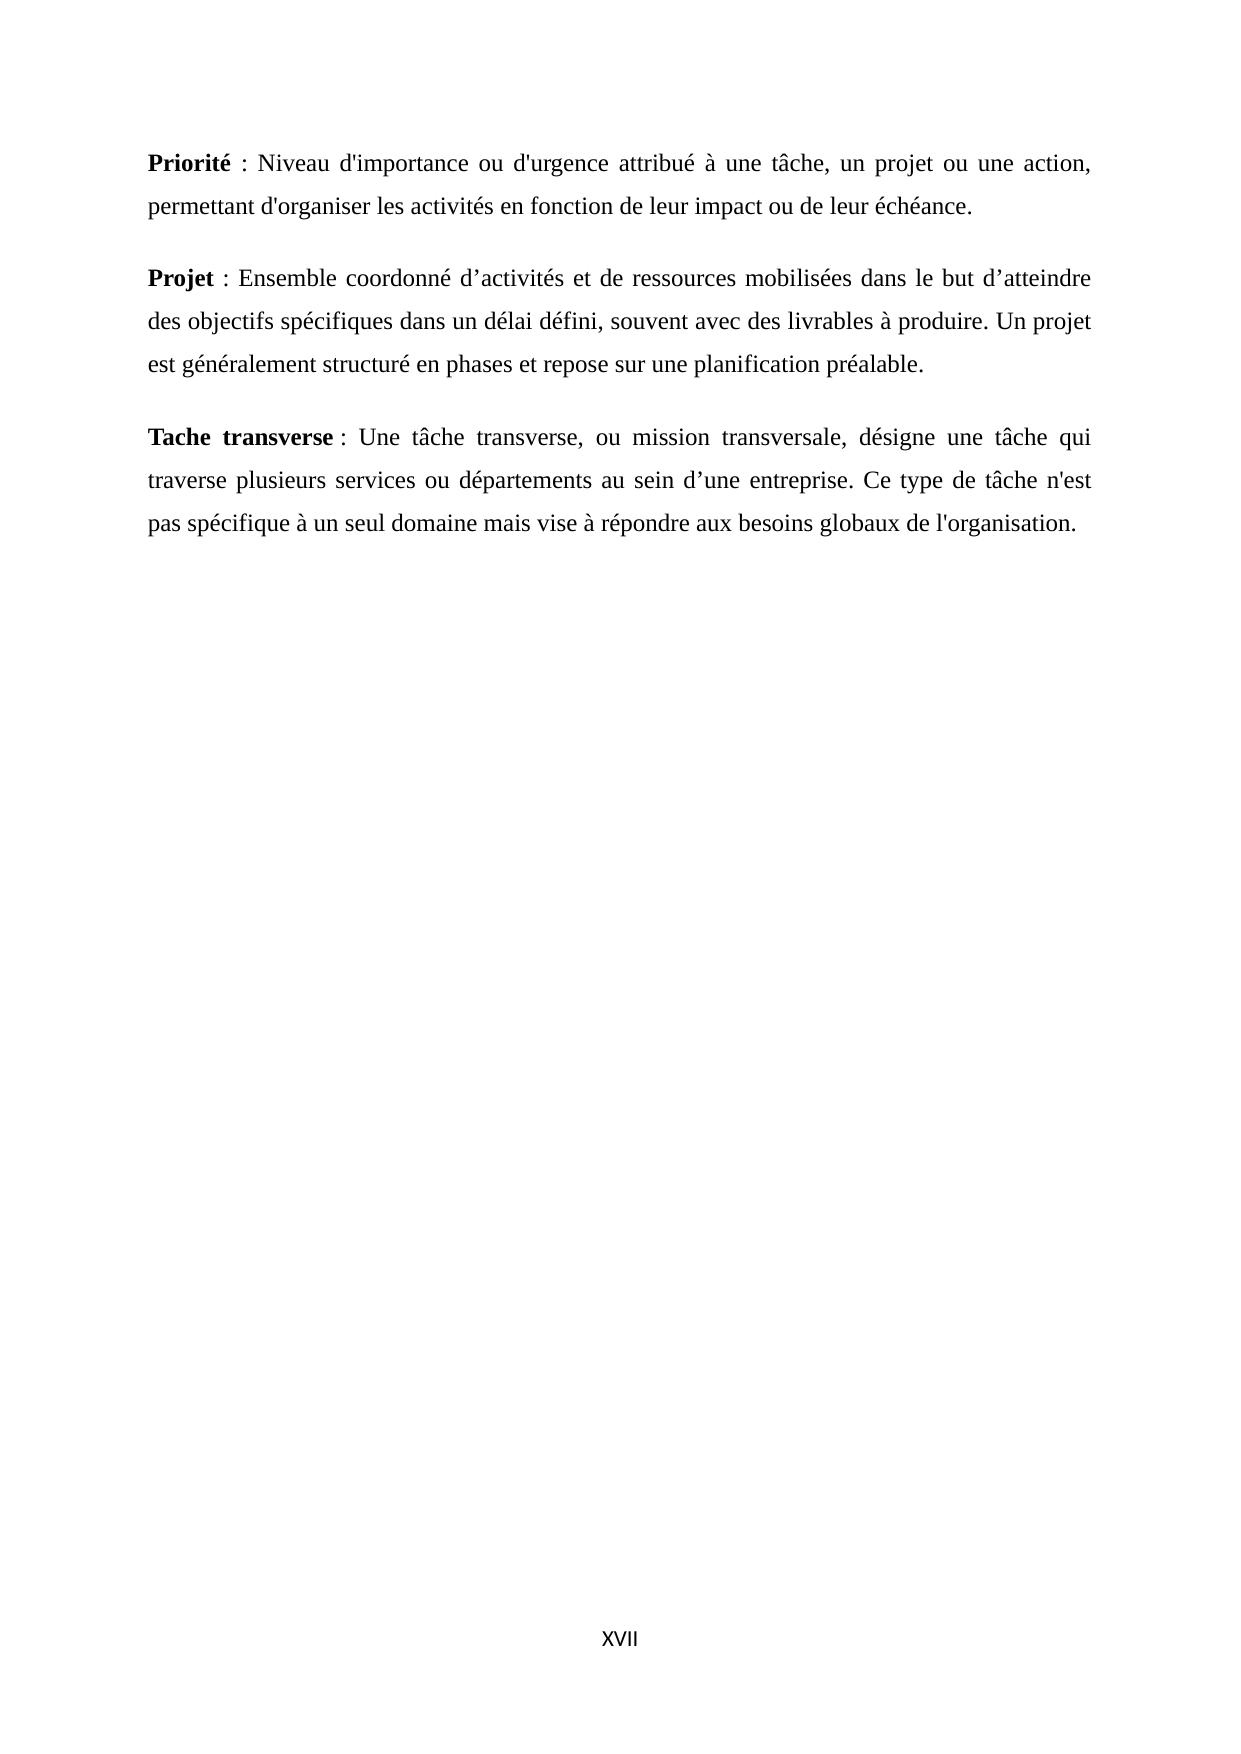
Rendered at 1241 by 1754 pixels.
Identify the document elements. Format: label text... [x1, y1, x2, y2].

text Projet : Ensemble coordonné d’activités et de ressources mobilisées dans le but d’atteindre des objectifs spécifiques dans un délai défini, souvent avec des livrables à produire. Un projet est généralement structuré en phases et repose sur une planification préalable. [148, 263, 1093, 378]
text Tache transverse : Une tâche transverse, ou mission transversale, désigne une tâche qui traverse plusieurs services ou départements au sein d’une entreprise. Ce type de tâche n'est pas spécifique à un seul domaine mais vise à répondre aux besoins globaux de l'organisation. [148, 422, 1093, 537]
text Priorité : Niveau d'importance ou d'urgence attribué à une tâche, un projet ou une action, permettant d'organiser les activités en fonction de leur impact ou de leur échéance. [148, 148, 1093, 219]
